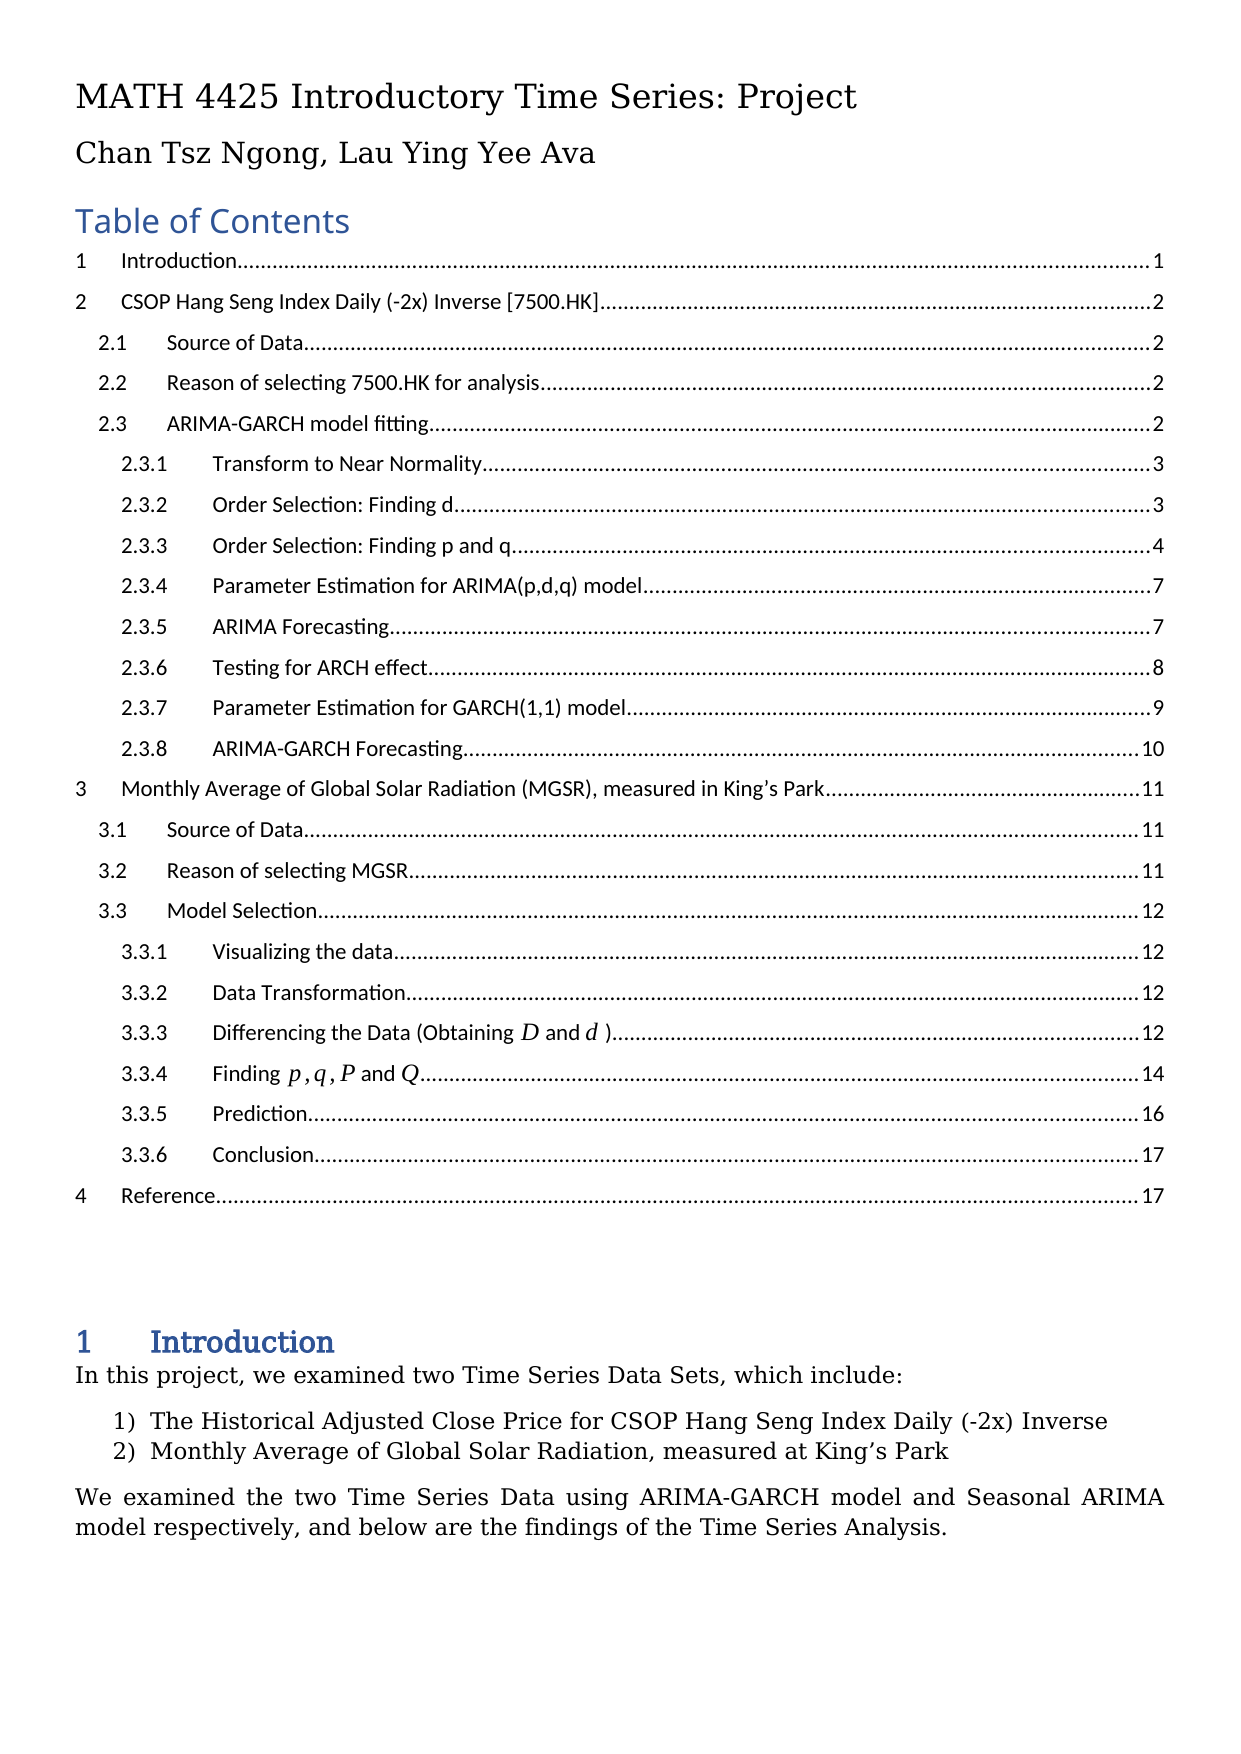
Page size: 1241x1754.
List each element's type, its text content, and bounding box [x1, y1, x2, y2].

list The Historical Adjusted Close Price for CSOP Hang Seng Index Daily (-2x) Inverse [112, 1407, 1165, 1434]
text Chan Tsz Ngong, Lau Ying Yee Ava [75, 135, 1165, 170]
text 1 Introduction [75, 1323, 1165, 1358]
text We examined the two Time Series Data using ARIMA-GARCH model and Seasonal ARIMA model respectively, and below are the findings of the Time Series Analysis. [75, 1483, 1165, 1540]
text In this project, we examined two Time Series Data Sets, which include: [75, 1361, 1165, 1388]
text MATH 4425 Introductory Time Series: Project [75, 75, 1165, 115]
list Monthly Average of Global Solar Radiation, measured at King’s Park [112, 1437, 1165, 1464]
